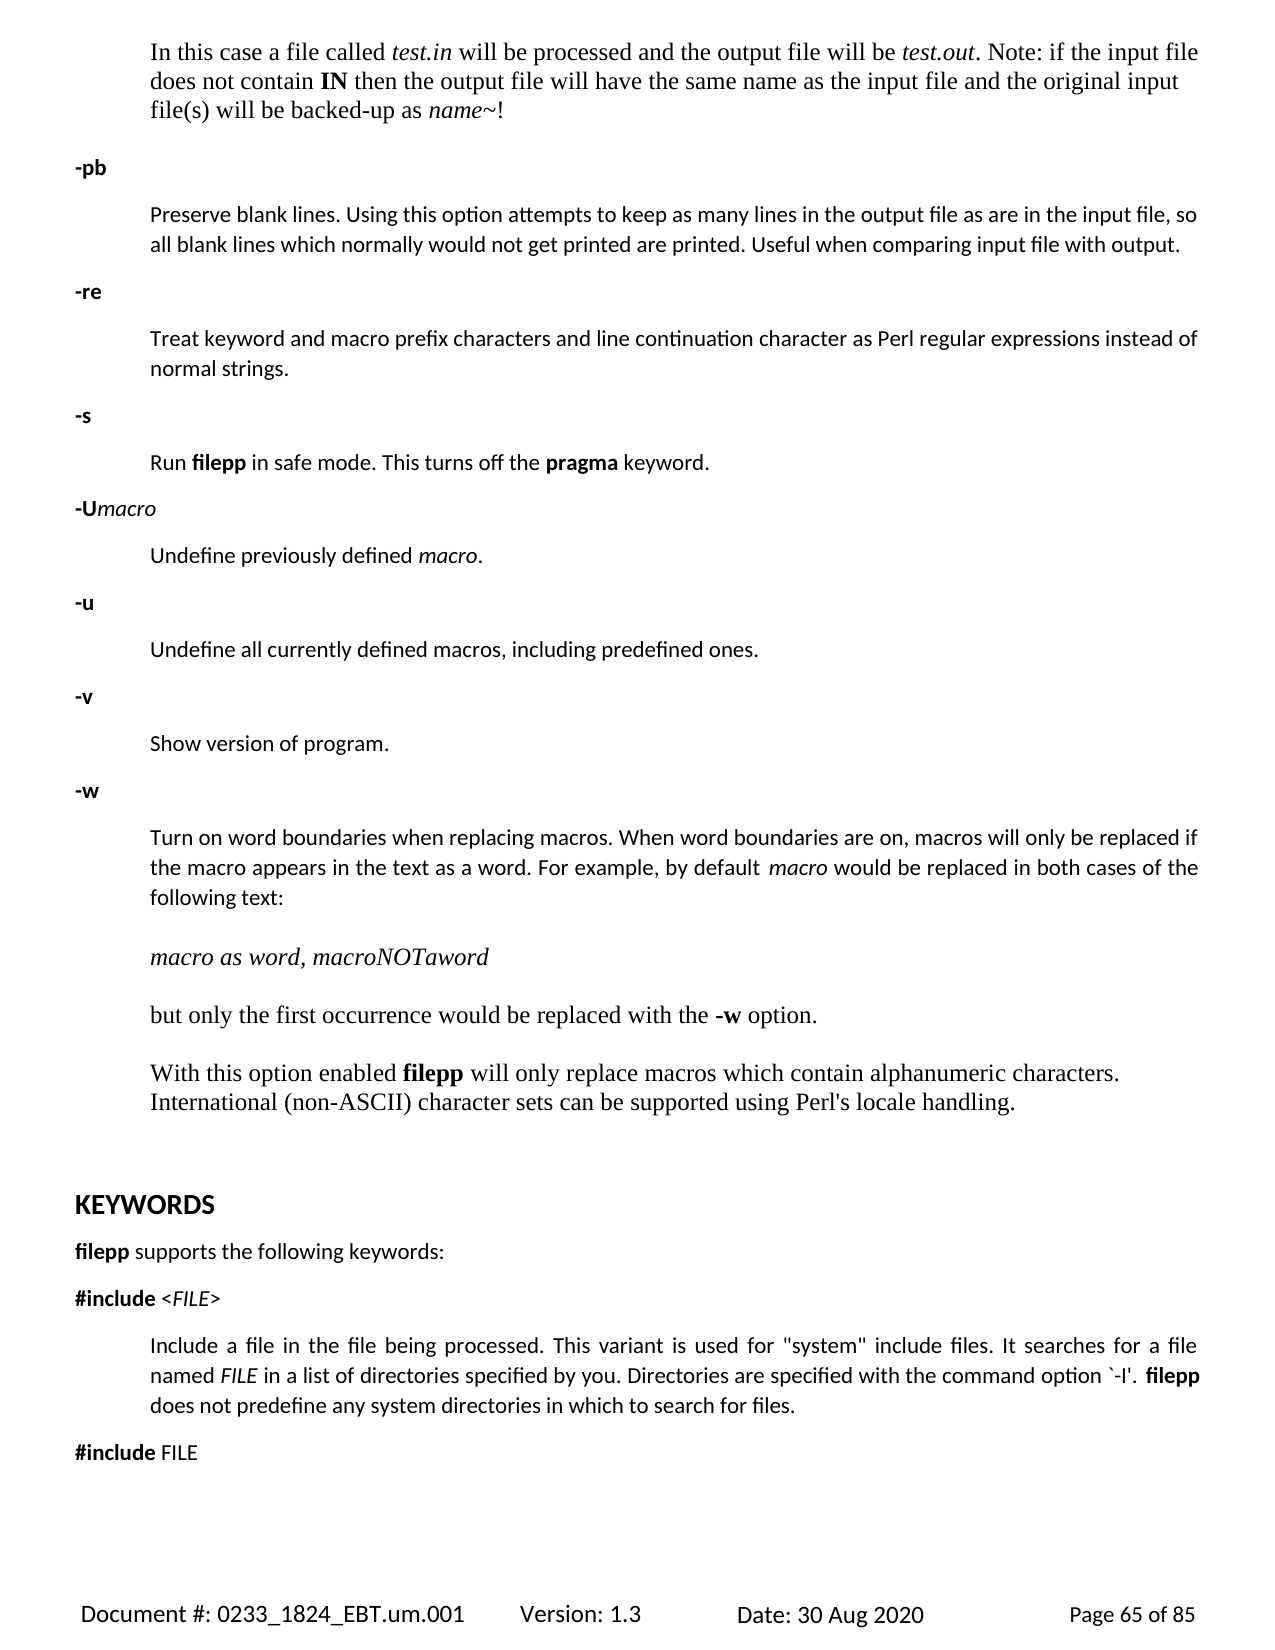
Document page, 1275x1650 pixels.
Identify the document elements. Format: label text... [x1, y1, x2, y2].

text macro as word, macroNOTaword [150, 942, 1200, 971]
text In this case a file called test.in will be processed and the output file will be test.out. Note: if the input file does not contain IN then the output file will have the same name as the input file and the original input file(s) will be backed-up as name~! [150, 37, 1200, 124]
text but only the first occurrence would be replaced with the -w option. [150, 1000, 1200, 1029]
text -pb [75, 153, 1200, 181]
text -v [75, 682, 1200, 710]
text -Umacro [75, 494, 1200, 523]
text #include <FILE> [75, 1284, 1200, 1312]
text Preserve blank lines. Using this option attempts to keep as many lines in the output file as are in the input file, so all blank lines which normally would not get printed are printed. Useful when comparing input file with output. [150, 200, 1200, 258]
text Undefine previously defined macro. [150, 541, 1200, 569]
text Undefine all currently defined macros, including predefined ones. [150, 635, 1200, 663]
text Run filepp in safe mode. This turns off the pragma keyword. [150, 448, 1200, 476]
text -re [75, 277, 1200, 305]
text filepp supports the following keywords: [75, 1237, 1200, 1265]
text -u [75, 588, 1200, 616]
subtitle KEYWORDS [75, 1186, 1200, 1222]
text Turn on word boundaries when replacing macros. When word boundaries are on, macros will only be replaced if the macro appears in the text as a word. For example, by default macro would be replaced in both cases of the following text: [150, 823, 1200, 911]
text -w [75, 776, 1200, 804]
text Show version of program. [150, 729, 1200, 757]
text -s [75, 401, 1200, 429]
text Treat keyword and macro prefix characters and line continuation character as Perl regular expressions instead of normal strings. [150, 324, 1200, 382]
text With this option enabled filepp will only replace macros which contain alphanumeric characters. International (non-ASCII) character sets can be supported using Perl's locale handling. [150, 1058, 1200, 1116]
text Include a file in the file being processed. This variant is used for "system" include files. It searches for a file named FILE in a list of directories specified by you. Directories are specified with the command option `-I'. filepp does not predefine any system directories in which to search for files. [150, 1331, 1200, 1419]
text #include FILE [75, 1438, 1200, 1466]
